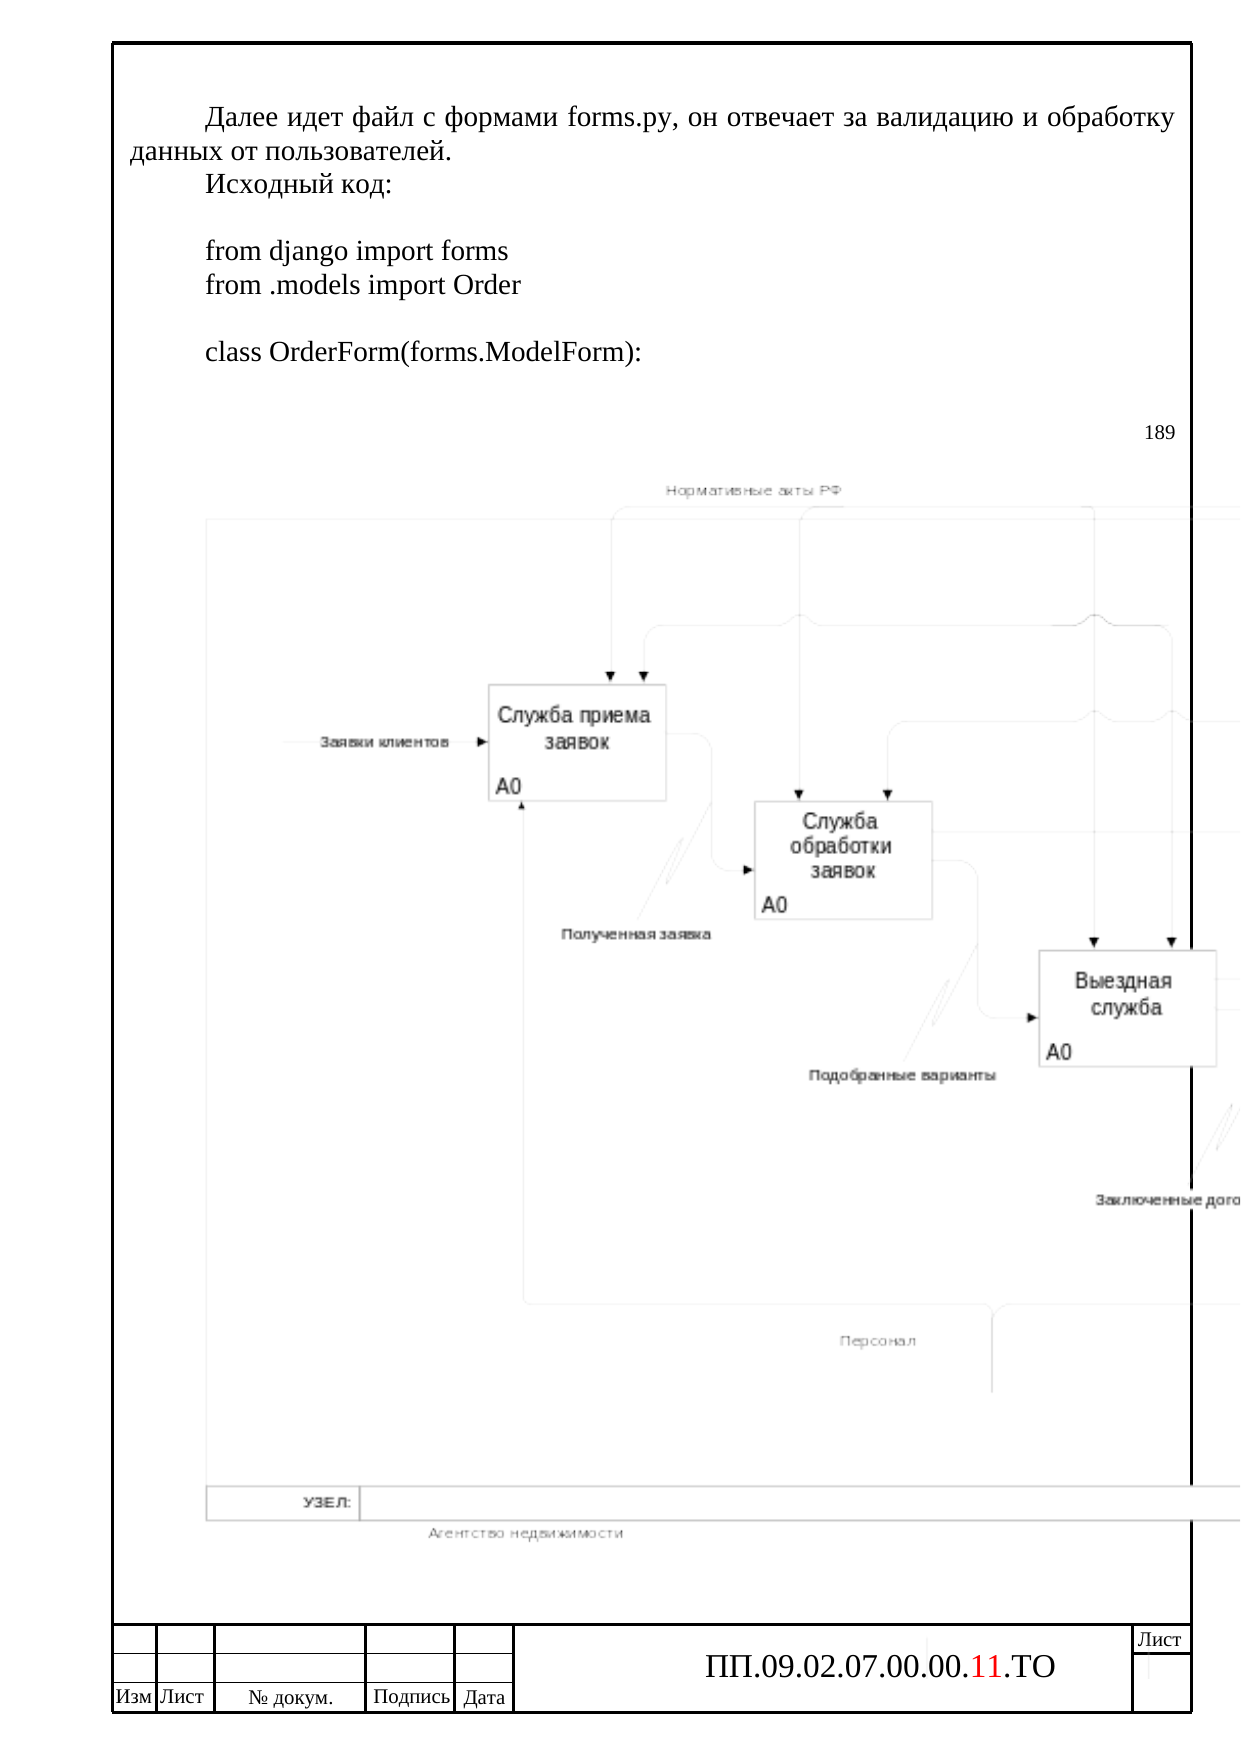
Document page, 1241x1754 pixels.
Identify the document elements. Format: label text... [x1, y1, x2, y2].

text Исходный код: [130, 166, 1175, 200]
text Далее идет файл с формами forms.py, он отвечает за валидацию и обработку данных от пользователей. [130, 99, 1175, 166]
text from django import forms [130, 233, 1175, 267]
text from .models import Order [130, 267, 1175, 300]
text class OrderForm(forms.ModelForm): [130, 334, 1175, 367]
